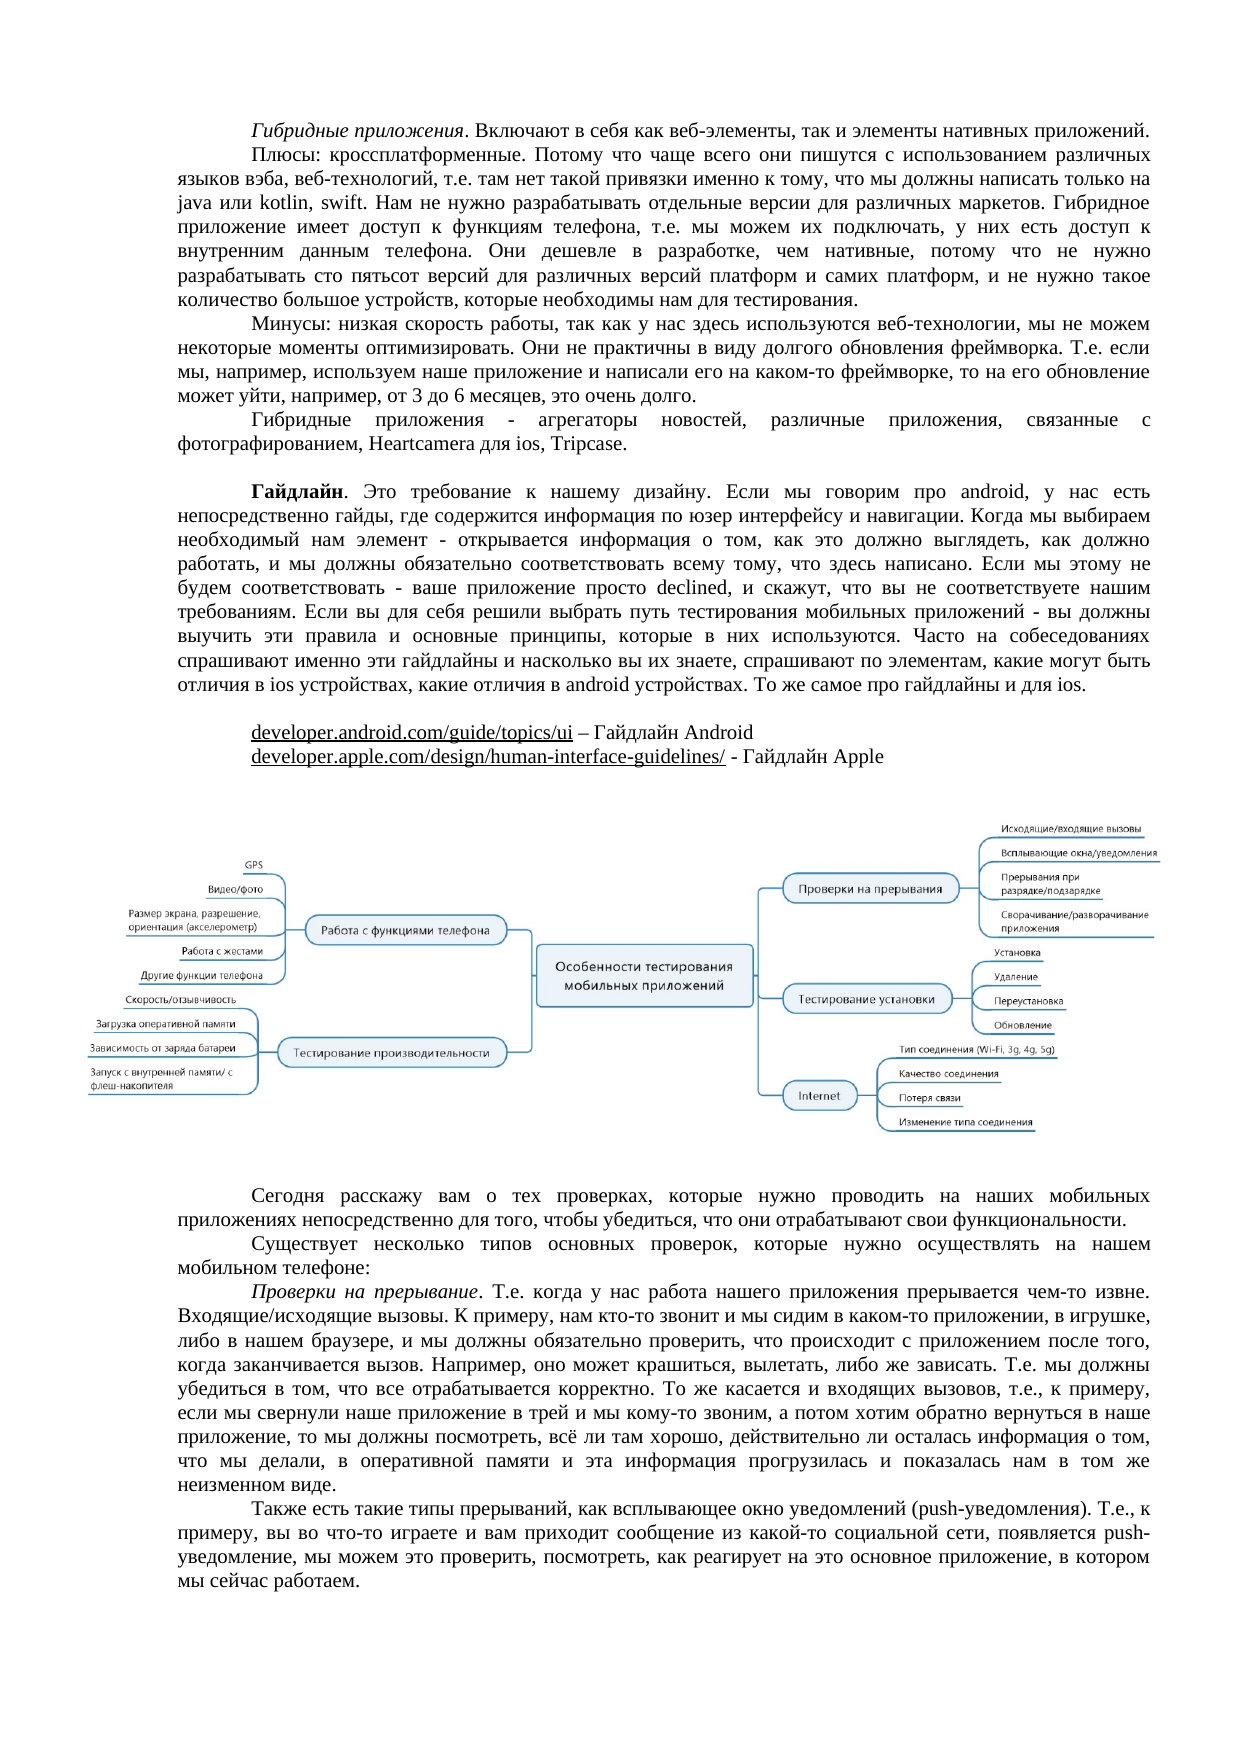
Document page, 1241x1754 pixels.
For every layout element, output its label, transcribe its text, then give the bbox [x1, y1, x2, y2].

text Гайдлайн. Это требование к нашему дизайну. Если мы говорим про android, у нас есть непосредственно гайды, где содержится информация по юзер интерфейсу и навигации. Когда мы выбираем необходимый нам элемент - открывается информация о том, как это должно выглядеть, как должно работать, и мы должны обязательно соответствовать всему тому, что здесь написано. Если мы этому не будем соответствовать - ваше приложение просто declined, и скажут, что вы не соответствуете нашим требованиям. Если вы для себя решили выбрать путь тестирования мобильных приложений - вы должны выучить эти правила и основные принципы, которые в них используются. Часто на собеседованиях спрашивают именно эти гайдлайны и насколько вы их знаете, спрашивают по элементам, какие могут быть отличия в ios устройствах, какие отличия в android устройствах. То же самое про гайдлайны и для ios. [177, 479, 1152, 696]
text developer.apple.com/design/human-interface-guidelines/ - Гайдлайн Apple [177, 744, 1152, 768]
text Существует несколько типов основных проверок, которые нужно осуществлять на нашем мобильном телефоне: [177, 1231, 1152, 1279]
text Проверки на прерывание. Т.е. когда у нас работа нашего приложения прерывается чем-то извне. Входящие/исходящие вызовы. К примеру, нам кто-то звонит и мы сидим в каком-то приложении, в игрушке, либо в нашем браузере, и мы должны обязательно проверить, что происходит с приложением после того, когда заканчивается вызов. Например, оно может крашиться, вылетать, либо же зависать. Т.е. мы должны убедиться в том, что все отрабатывается корректно. То же касается и входящих вызовов, т.е., к примеру, если мы свернули наше приложение в трей и мы кому-то звоним, а потом хотим обратно вернуться в наше приложение, то мы должны посмотреть, всё ли там хорошо, действительно ли осталась информация о том, что мы делали, в оперативной памяти и эта информация прогрузилась и показалась нам в том же неизменном виде. [177, 1279, 1152, 1496]
text Минусы: низкая скорость работы, так как у нас здесь используются веб-технологии, мы не можем некоторые моменты оптимизировать. Они не практичны в виду долгого обновления фреймворка. Т.е. если мы, например, используем наше приложение и написали его на каком-то фреймворке, то на его обновление может уйти, например, от 3 до 6 месяцев, это очень долго. [177, 311, 1152, 407]
text Гибридные приложения. Включают в себя как веб-элементы, так и элементы нативных приложений. Плюсы: кроссплатформенные. Потому что чаще всего они пишутся с использованием различных языков вэба, веб-технологий, т.е. там нет такой привязки именно к тому, что мы должны написать только на java или kotlin, swift. Нам не нужно разрабатывать отдельные версии для различных маркетов. Гибридное приложение имеет доступ к функциям телефона, т.е. мы можем их подключать, у них есть доступ к внутренним данным телефона. Они дешевле в разработке, чем нативные, потому что не нужно разрабатывать сто пятьсот версий для различных версий платформ и самих платформ, и не нужно такое количество большое устройств, которые необходимы нам для тестирования. [177, 118, 1152, 311]
picture [59, 791, 1188, 1159]
text Сегодня расскажу вам о тех проверках, которые нужно проводить на наших мобильных приложениях непосредственно для того, чтобы убедиться, что они отрабатывают свои функциональности. [177, 1183, 1152, 1231]
text Гибридные приложения - агрегаторы новостей, различные приложения, связанные с фотографированием, Heartcamera для ios, Tripcase. [177, 407, 1152, 455]
text developer.android.com/guide/topics/ui – Гайдлайн Android [177, 720, 1152, 744]
text Также есть такие типы прерываний, как всплывающее окно уведомлений (push-уведомления). Т.е., к примеру, вы во что-то играете и вам приходит сообщение из какой-то социальной сети, появляется push-уведомление, мы можем это проверить, посмотреть, как реагирует на это основное приложение, в котором мы сейчас работаем. [177, 1496, 1152, 1592]
